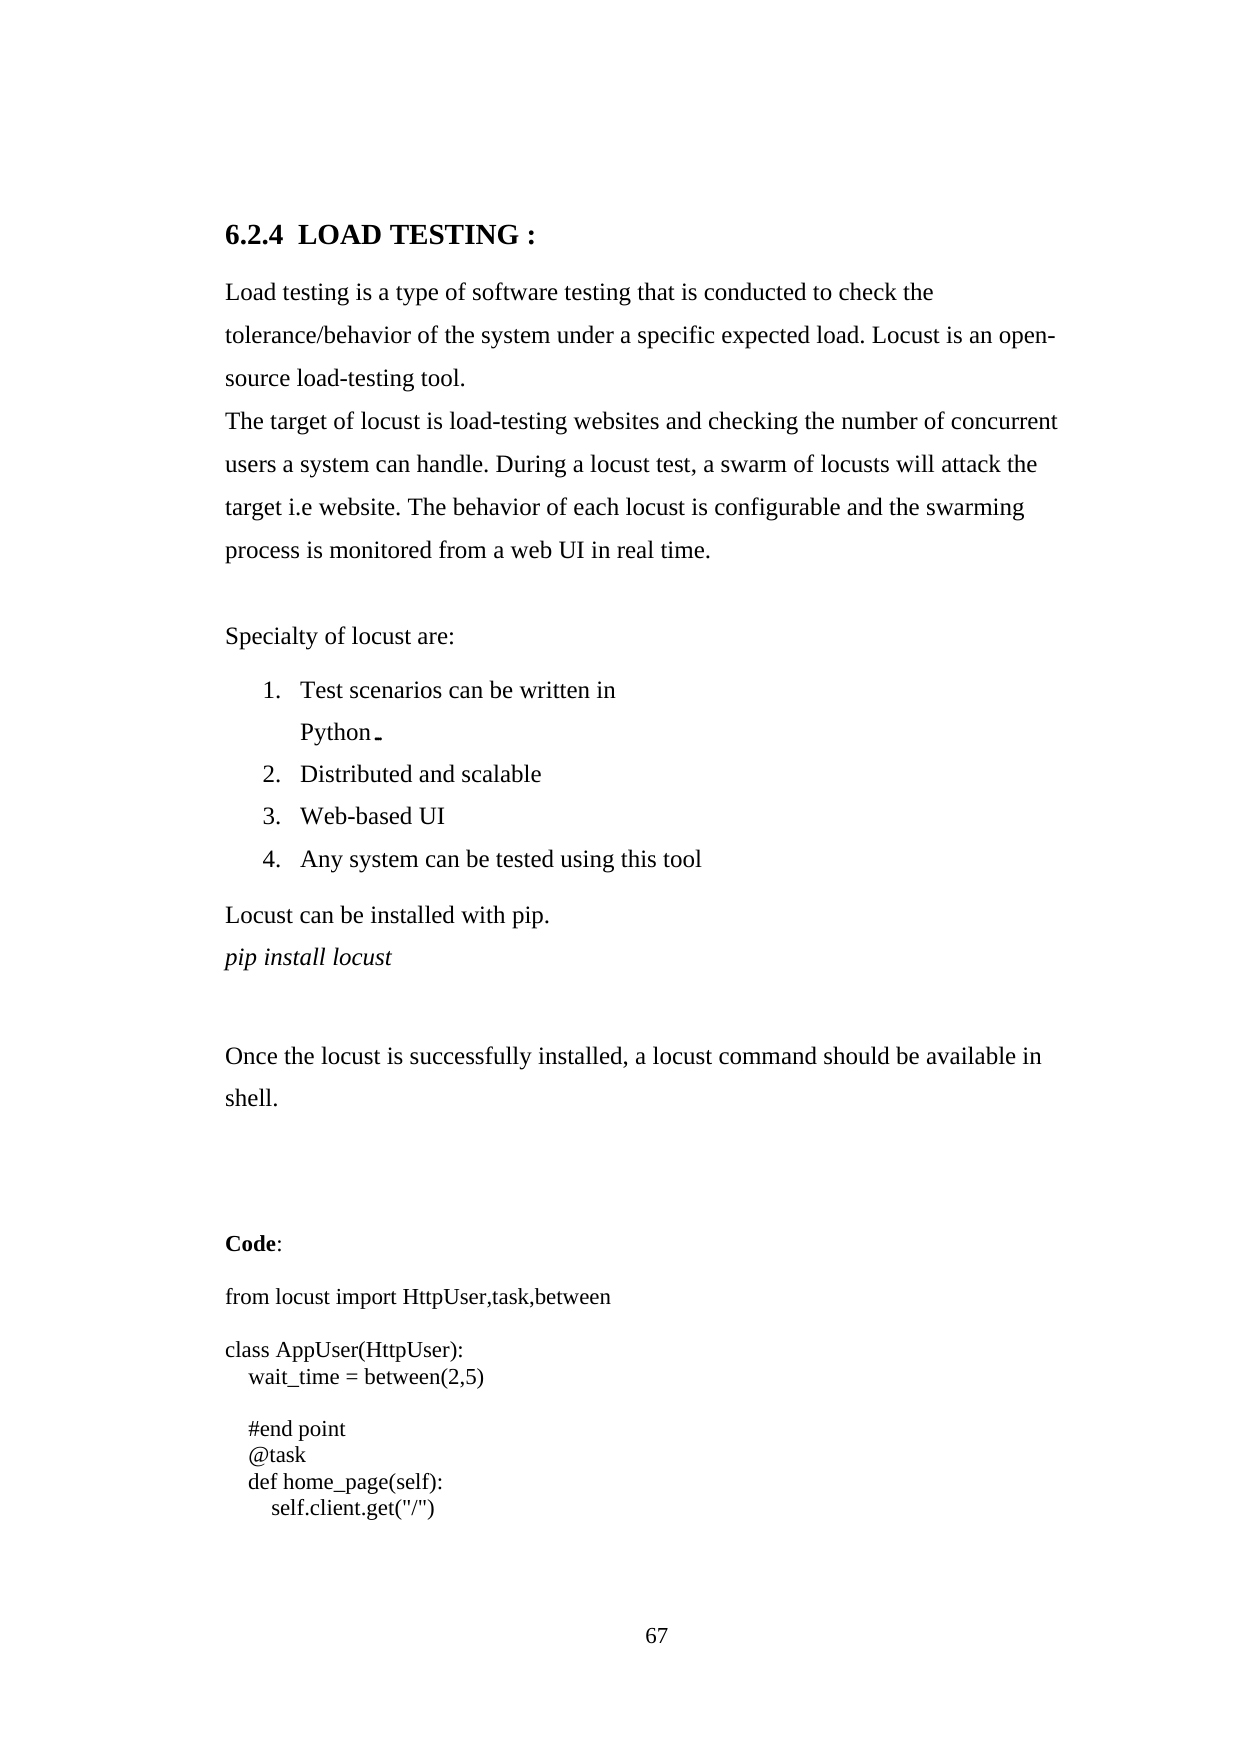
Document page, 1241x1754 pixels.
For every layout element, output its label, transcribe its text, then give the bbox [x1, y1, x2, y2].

subtitle LOAD TESTING : [225, 217, 1176, 251]
text Load testing is a type of software testing that is conducted to check the tolerance/behavior of the system under a specific expected load. Locust is an open- source load-testing tool. [225, 277, 1058, 392]
list Test scenarios can be written in Python ... [262, 675, 620, 746]
text from locust import HttpUser,task,between class AppUser(HttpUser): [225, 1262, 613, 1368]
list Any system can be tested using this tool [262, 844, 744, 873]
text def home_page(self): self.client.get("/") [248, 1468, 445, 1520]
text #end point @task [248, 1415, 347, 1468]
text Code: [225, 1231, 1176, 1257]
text wait_time = between(2,5) [248, 1368, 1176, 1388]
text Locust can be installed with pip. [154, 900, 744, 929]
text Specialty of locust are: [225, 621, 1176, 650]
text pip install locust [154, 942, 1176, 971]
list Web-based UI [262, 802, 1176, 830]
list Distributed and scalable [262, 759, 620, 788]
text The target of locust is load-testing websites and checking the number of concurrent users a system can handle. During a locust test, a swarm of locusts will attack the target i.e website. The behavior of each locust is configurable and the swarming process is monitored from a web UI in real time. [225, 406, 1060, 564]
text Once the locust is successfully installed, a locust command should be available in shell. [225, 1041, 1044, 1112]
